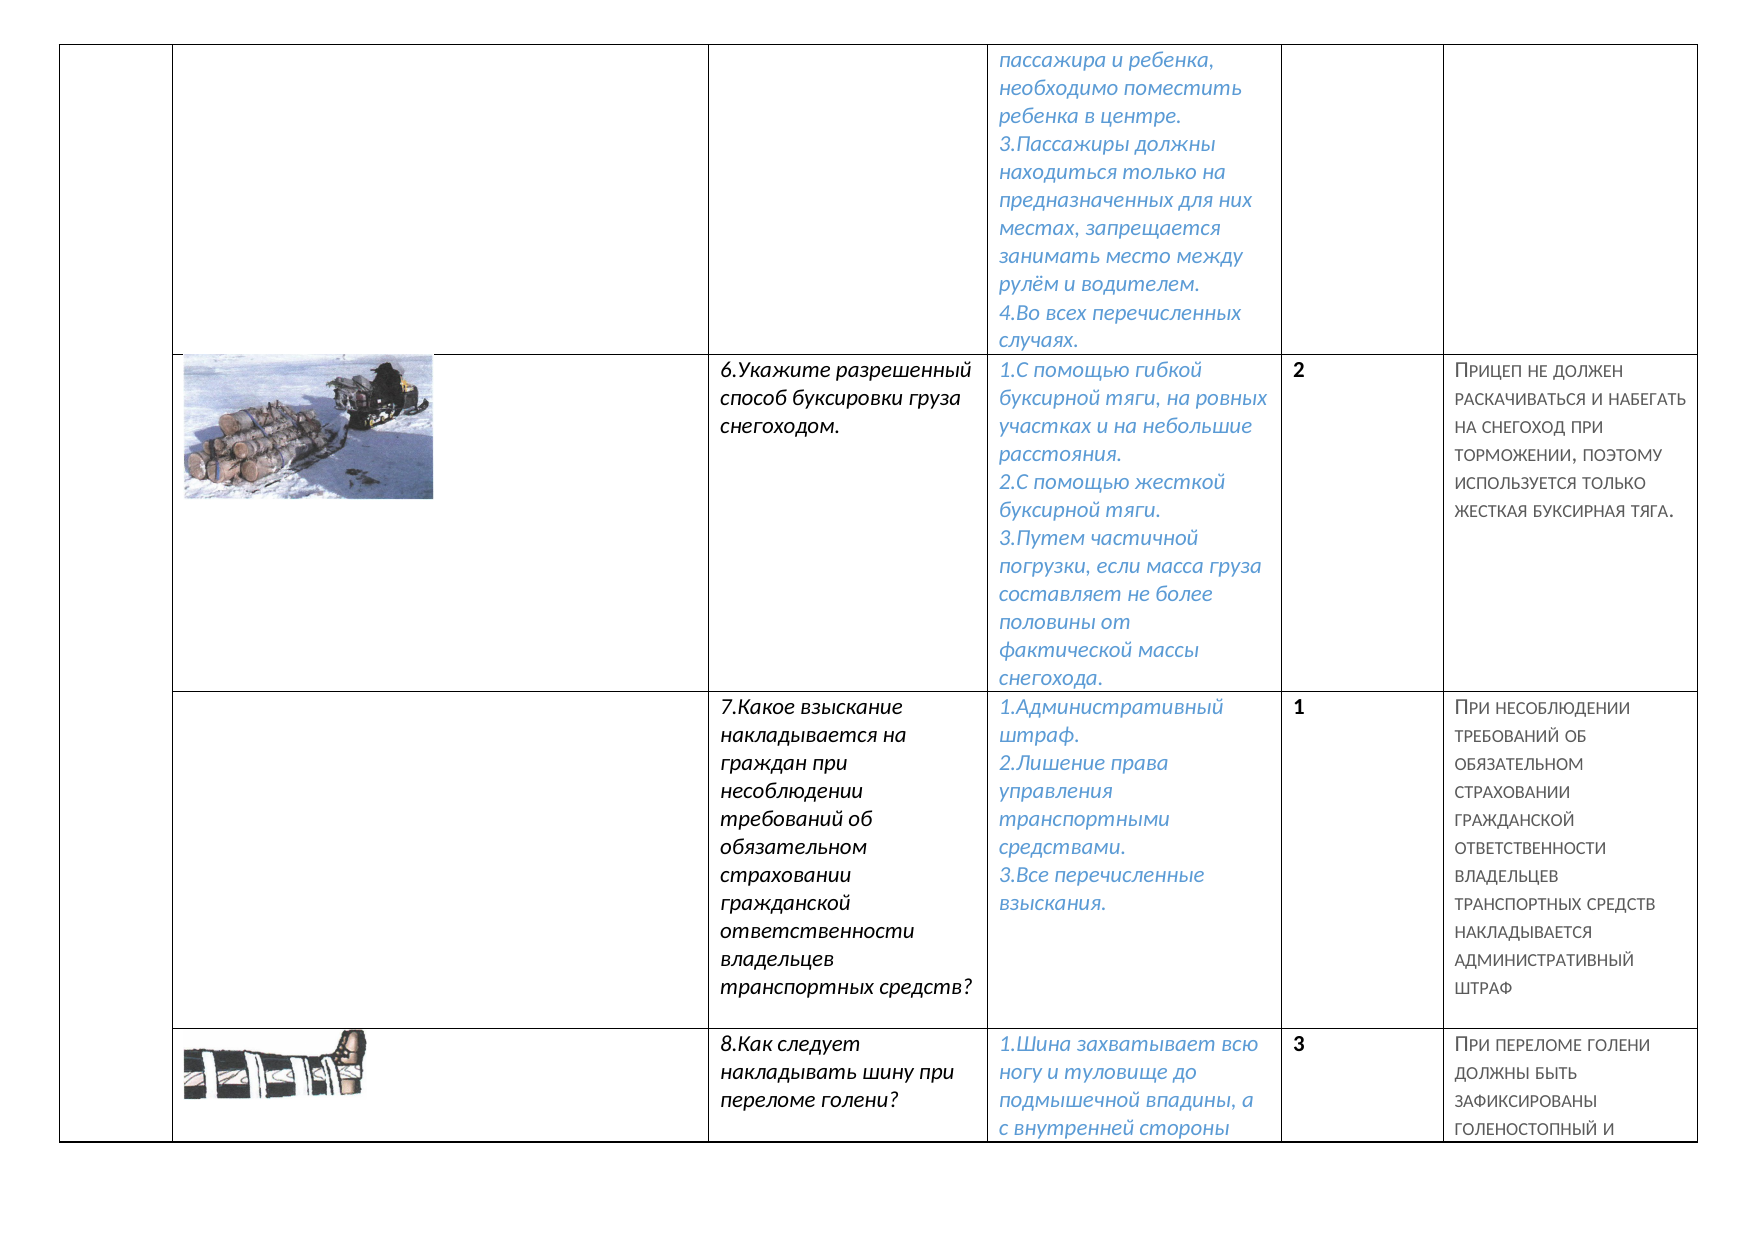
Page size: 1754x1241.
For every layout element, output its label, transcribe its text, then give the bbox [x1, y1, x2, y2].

table_cell Прицеп не должен раскачиваться и набегать на снегоход при торможении, поэтому используется только жесткая буксирная тяга. [1444, 355, 1697, 691]
table_cell 7.Какое взыскание накладывается на граждан при несоблюдении требований об обязательном страховании гражданской ответственности владельцев транспортных средств? [709, 692, 987, 1028]
table_cell [173, 692, 708, 1028]
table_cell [709, 1029, 987, 1141]
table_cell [988, 1029, 1281, 1141]
table_cell 6.Укажите разрешенный способ буксировки груза снегоходом. [709, 355, 987, 691]
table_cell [988, 45, 1281, 354]
picture [183, 354, 434, 500]
table_cell 4 [1282, 45, 1443, 354]
table_cell 1.С помощью гибкой буксирной тяги, на ровных участках и на небольшие расстояния. 2.С помощью жесткой буксирной тяги. 3.Путем частичной погрузки, если масса груза составляет не более половины от фактической массы снегохода. [988, 355, 1281, 691]
table_cell 1.Административный штраф. 2.Лишение права управления транспортными средствами. 3.Все перечисленные взыскания. [988, 692, 1281, 1028]
picture [183, 1029, 367, 1100]
table_cell [173, 45, 708, 354]
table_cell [1444, 1029, 1697, 1141]
table_cell При несоблюдении требований об обязательном страховании гражданской ответственности владельцев транспортных средств накладывается административный штраф [1444, 692, 1697, 1028]
table_cell 3 [1282, 1029, 1443, 1141]
table_cell [173, 355, 708, 691]
table_cell [173, 1029, 708, 1141]
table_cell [709, 45, 987, 354]
table_cell 1 [1282, 692, 1443, 1028]
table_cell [1444, 45, 1697, 354]
table_cell 2 [1282, 355, 1443, 691]
